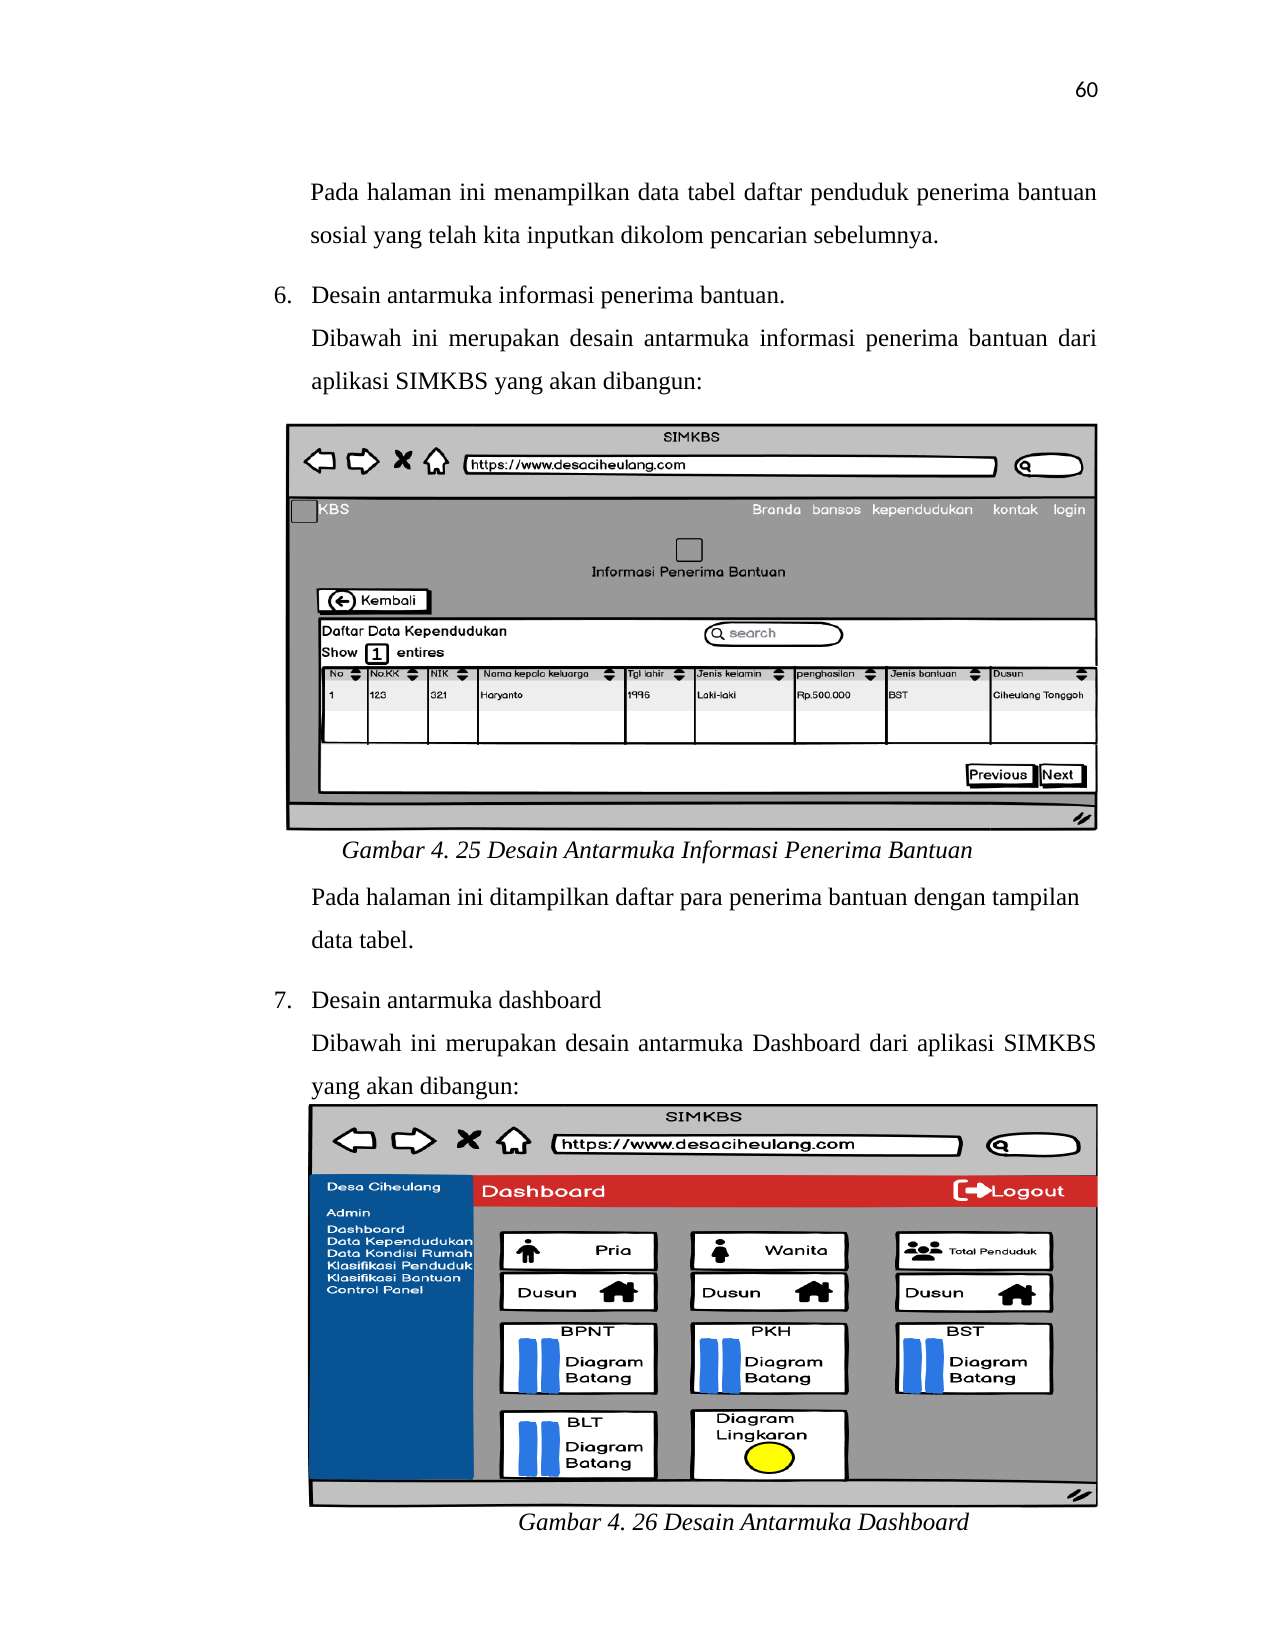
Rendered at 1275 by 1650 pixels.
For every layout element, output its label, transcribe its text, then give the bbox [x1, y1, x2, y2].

list Dibawah ini merupakan desain antarmuka Dashboard dari aplikasi SIMKBS yang akan dibangun: [311, 1028, 1098, 1100]
list Desain antarmuka dashboard [274, 985, 1098, 1014]
text Pada halaman ini ditampilkan daftar para penerima bantuan dengan tampilan data tabel. [311, 882, 1098, 954]
list Desain antarmuka informasi penerima bantuan. [274, 280, 1098, 309]
text Pada halaman ini menampilkan data tabel daftar penduduk penerima bantuan sosial yang telah kita inputkan dikolom pencarian sebelumnya. [310, 177, 1098, 249]
list Dibawah ini merupakan desain antarmuka informasi penerima bantuan dari aplikasi SIMKBS yang akan dibangun: [311, 323, 1098, 395]
picture [307, 1103, 1098, 1508]
picture [285, 423, 1098, 831]
